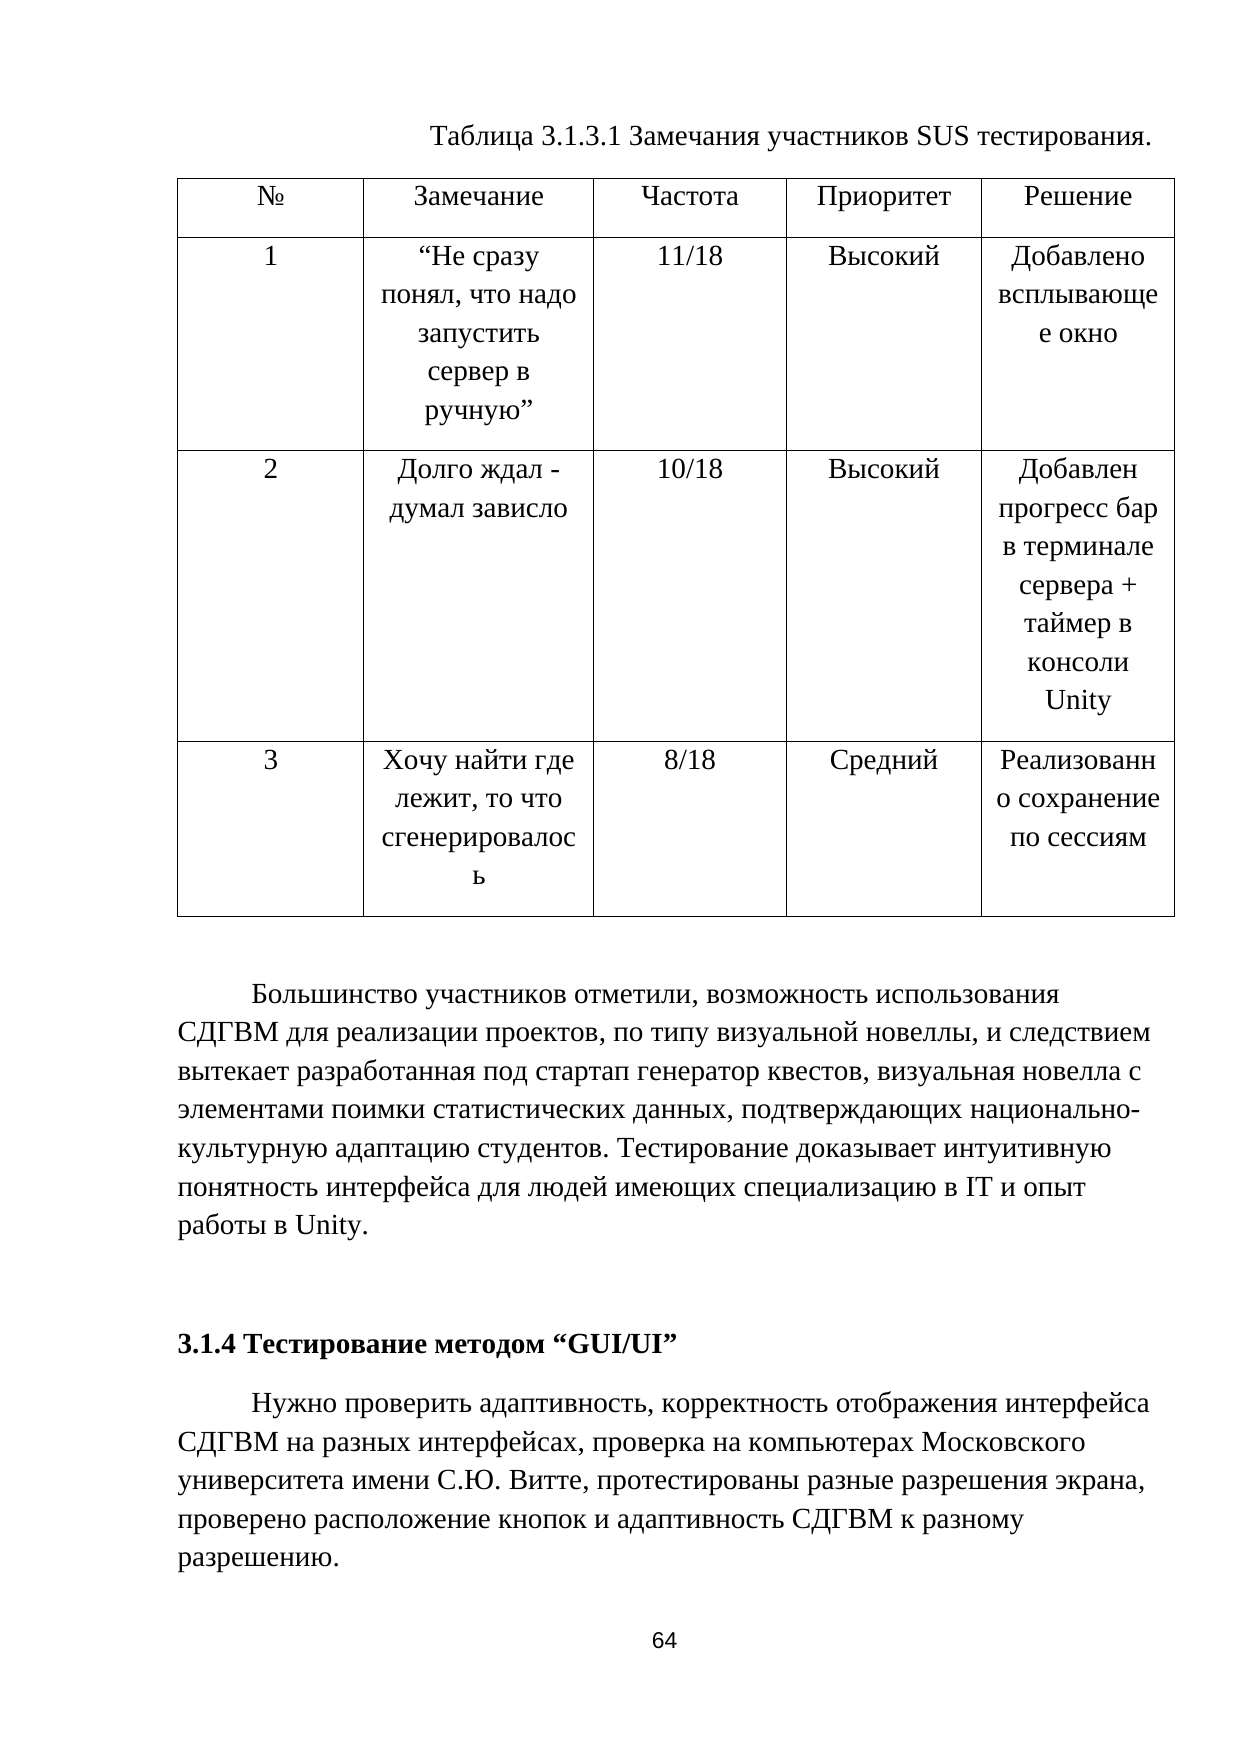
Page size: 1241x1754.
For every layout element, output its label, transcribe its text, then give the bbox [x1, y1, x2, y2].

table_cell Добавлено всплывающее окно [982, 238, 1174, 450]
text Таблица 3.1.3.1 Замечания участников SUS тестирования. [177, 118, 1152, 152]
table_header Решение [982, 179, 1174, 237]
table_header № [178, 179, 363, 237]
text Большинство участников отметили, возможность использования СДГВМ для реализации проектов, по типу визуальной новеллы, и следствием вытекает разработанная под стартап генератор квестов, визуальная новелла с элементами поимки статистических данных, подтверждающих национально-культурную адаптацию студентов. Тестирование доказывает интуитивную понятность интерфейса для людей имеющих специализацию в IT и опыт работы в Unity. [177, 976, 1152, 1241]
table_header Частота [594, 179, 786, 237]
text 3.1.4 Тестирование методом “GUI/UI” [177, 1326, 1152, 1359]
table_cell 2 [178, 451, 363, 741]
table_cell 8/18 [594, 742, 786, 916]
table_cell 3 [178, 742, 363, 916]
table_cell Долго ждал - думал зависло [364, 451, 593, 741]
table_cell Высокий [787, 238, 981, 450]
table_cell Добавлен прогресс бар в терминале сервера + таймер в консоли Unity [982, 451, 1174, 741]
table_cell 1 [178, 238, 363, 450]
table_cell Реализованно сохранение по сессиям [982, 742, 1174, 916]
table_cell 11/18 [594, 238, 786, 450]
table_cell Хочу найти где лежит, то что сгенерировалось [364, 742, 593, 916]
table_header Приоритет [787, 179, 981, 237]
table_header Замечание [364, 179, 593, 237]
table_cell 10/18 [594, 451, 786, 741]
table_cell “Не сразу понял, что надо запустить сервер в ручную” [364, 238, 593, 450]
table_cell Средний [787, 742, 981, 916]
text Нужно проверить адаптивность, корректность отображения интерфейса СДГВМ на разных интерфейсах, проверка на компьютерах Московского университета имени С.Ю. Витте, протестированы разные разрешения экрана, проверено расположение кнопок и адаптивность СДГВМ к разному разрешению. [177, 1385, 1152, 1573]
table_cell Высокий [787, 451, 981, 741]
